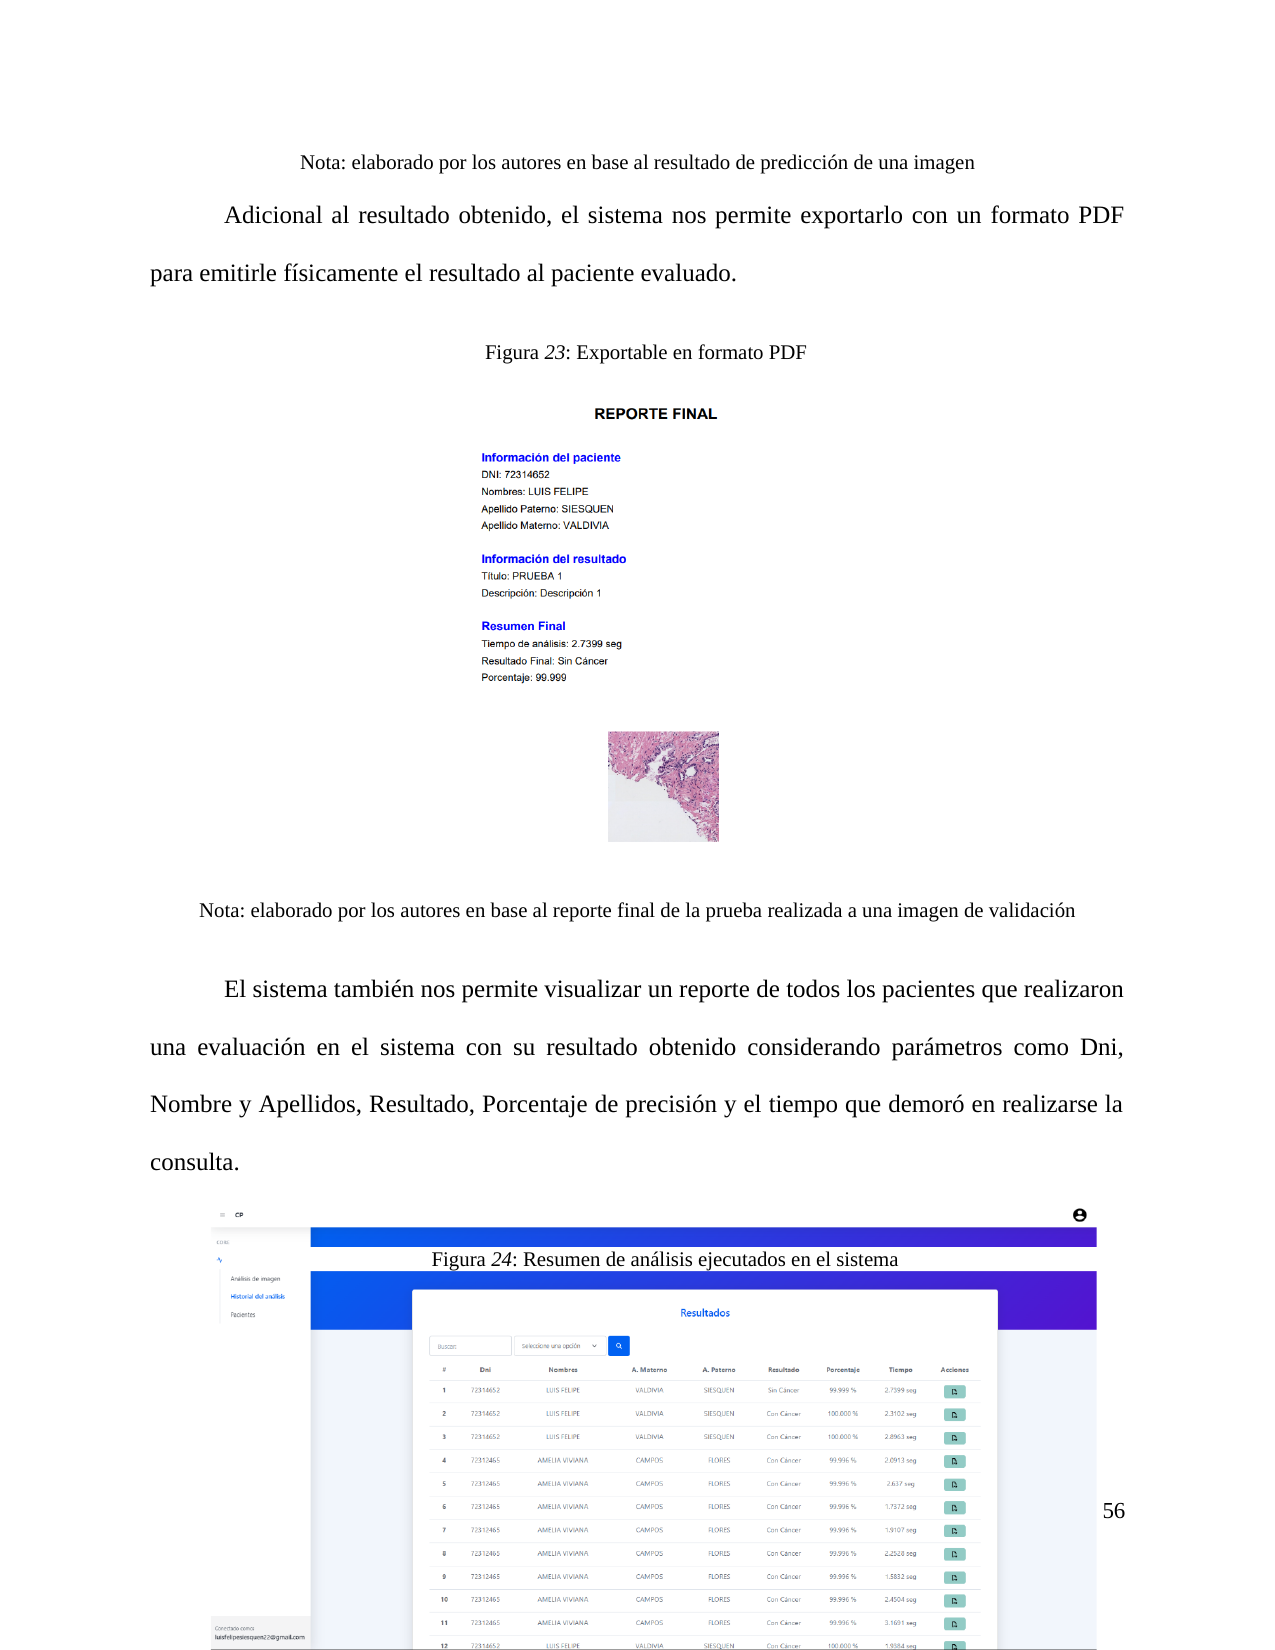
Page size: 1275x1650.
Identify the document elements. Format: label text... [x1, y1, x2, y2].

text Nota: elaborado por los autores en base al reporte final de la prueba realizada a una imagen de validación [150, 898, 1125, 922]
text El sistema también nos permite visualizar un reporte de todos los pacientes que realizaron una evaluación en el sistema con su resultado obtenido considerando parámetros como Dni, Nombre y Apellidos, Resultado, Porcentaje de precisión y el tiempo que demoró en realizarse la consulta. [150, 974, 1125, 1176]
text Nota: elaborado por los autores en base al resultado de predicción de una imagen [150, 150, 1125, 174]
picture [411, 393, 909, 877]
picture [210, 1204, 1097, 1650]
text Adicional al resultado obtenido, el sistema nos permite exportarlo con un formato PDF para emitirle físicamente el resultado al paciente evaluado. [150, 200, 1125, 287]
